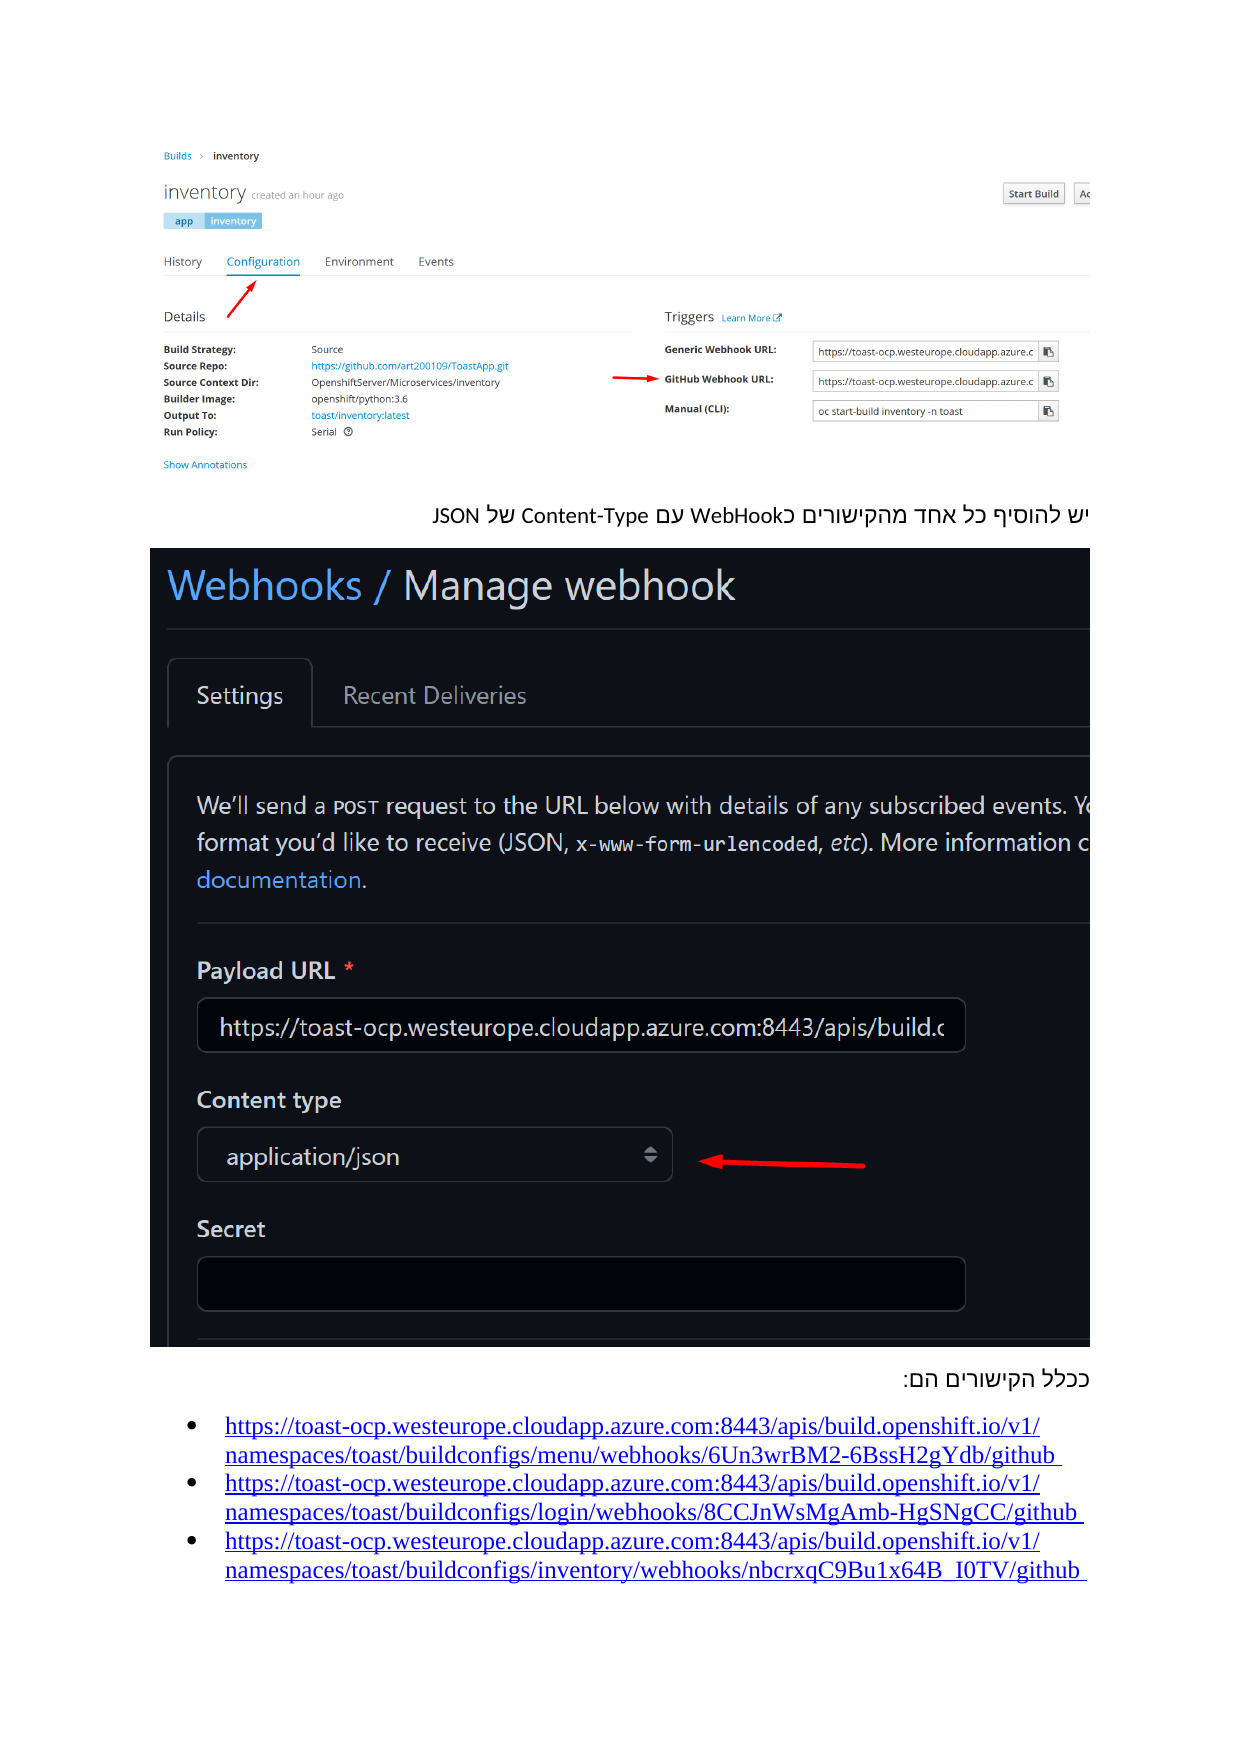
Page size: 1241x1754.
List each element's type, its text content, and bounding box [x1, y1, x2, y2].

picture [150, 548, 1090, 1347]
text יש להוסיף כל אחד מהקישורים כWebHook עם Content-Type של JSON [150, 501, 1090, 529]
list https://toast-ocp.westeurope.cloudapp.azure.com:8443/apis/build.openshift.io/v1/namespaces/toast/buildconfigs/login/webhooks/8CCJnWsMgAmb-HgSNgCC/github [187, 1468, 1090, 1526]
text ככלל הקישורים הם: [150, 1366, 1090, 1392]
list https://toast-ocp.westeurope.cloudapp.azure.com:8443/apis/build.openshift.io/v1/namespaces/toast/buildconfigs/inventory/webhooks/nbcrxqC9Bu1x64B_I0TV/github [187, 1526, 1090, 1583]
picture [150, 150, 1090, 483]
list https://toast-ocp.westeurope.cloudapp.azure.com:8443/apis/build.openshift.io/v1/namespaces/toast/buildconfigs/menu/webhooks/6Un3wrBM2-6BssH2gYdb/github [187, 1411, 1090, 1468]
